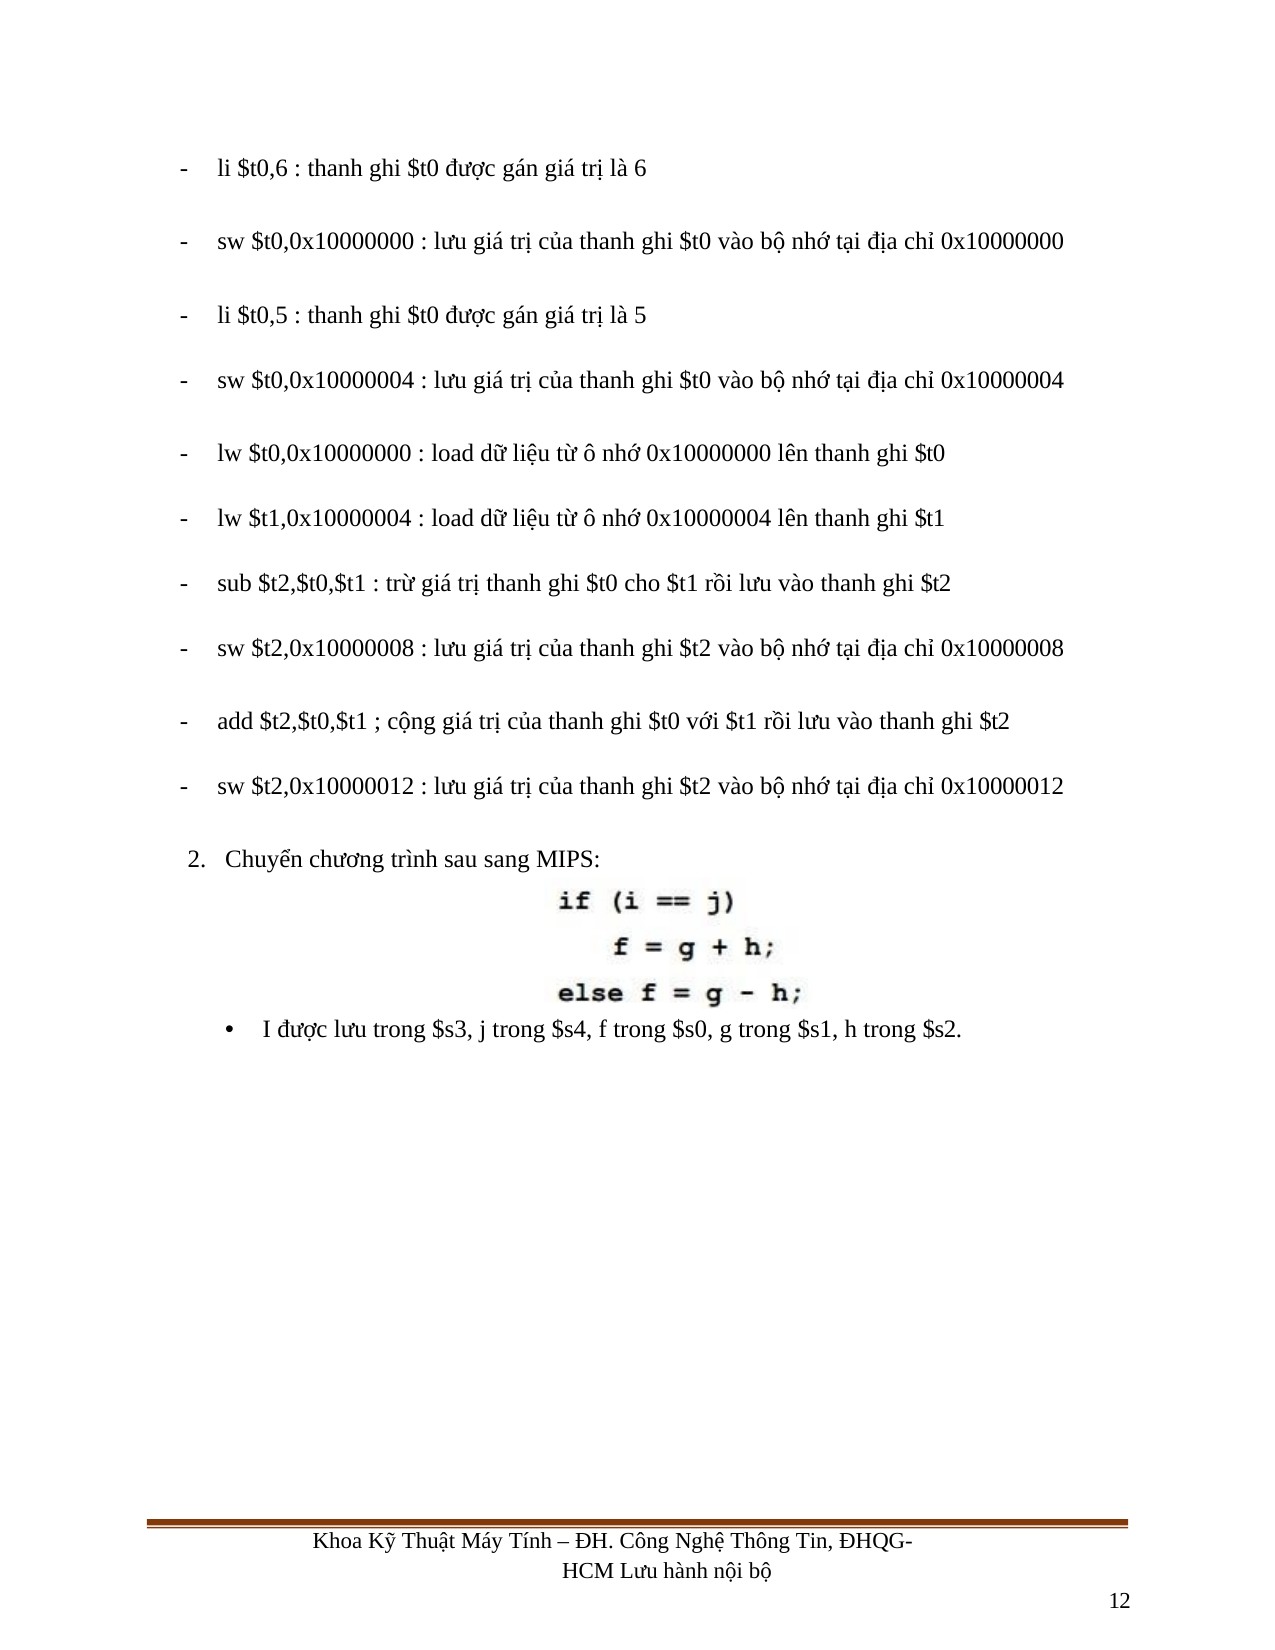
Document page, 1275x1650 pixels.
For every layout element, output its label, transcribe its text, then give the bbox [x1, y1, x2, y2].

list lw $t0,0x10000000 : load dữ liệu từ ô nhớ 0x10000000 lên thanh ghi $t0 [179, 438, 1206, 467]
list sw $t0,0x10000004 : lưu giá trị của thanh ghi $t0 vào bộ nhớ tại địa chỉ 0x10000004 [179, 365, 1206, 393]
list Chuyển chương trình sau sang MIPS: [187, 844, 1206, 873]
list sw $t2,0x10000008 : lưu giá trị của thanh ghi $t2 vào bộ nhớ tại địa chỉ 0x10000008 [179, 633, 1206, 662]
list sub $t2,$t0,$t1 : trừ giá trị thanh ghi $t0 cho $t1 rồi lưu vào thanh ghi $t2 [179, 568, 1206, 597]
list I được lưu trong $s3, j trong $s4, f trong $s0, g trong $s1, h trong $s2. [225, 879, 1206, 1043]
list li $t0,6 : thanh ghi $t0 được gán giá trị là 6 [179, 153, 1206, 182]
list sw $t0,0x10000000 : lưu giá trị của thanh ghi $t0 vào bộ nhớ tại địa chỉ 0x10000000 [179, 226, 1206, 255]
list li $t0,5 : thanh ghi $t0 được gán giá trị là 5 [179, 300, 1206, 328]
list lw $t1,0x10000004 : load dữ liệu từ ô nhớ 0x10000004 lên thanh ghi $t1 [179, 503, 1206, 532]
list add $t2,$t0,$t1 ; cộng giá trị của thanh ghi $t0 với $t1 rồi lưu vào thanh ghi $t2 [179, 706, 1206, 735]
list sw $t2,0x10000012 : lưu giá trị của thanh ghi $t2 vào bộ nhớ tại địa chỉ 0x10000012 [179, 771, 1206, 800]
